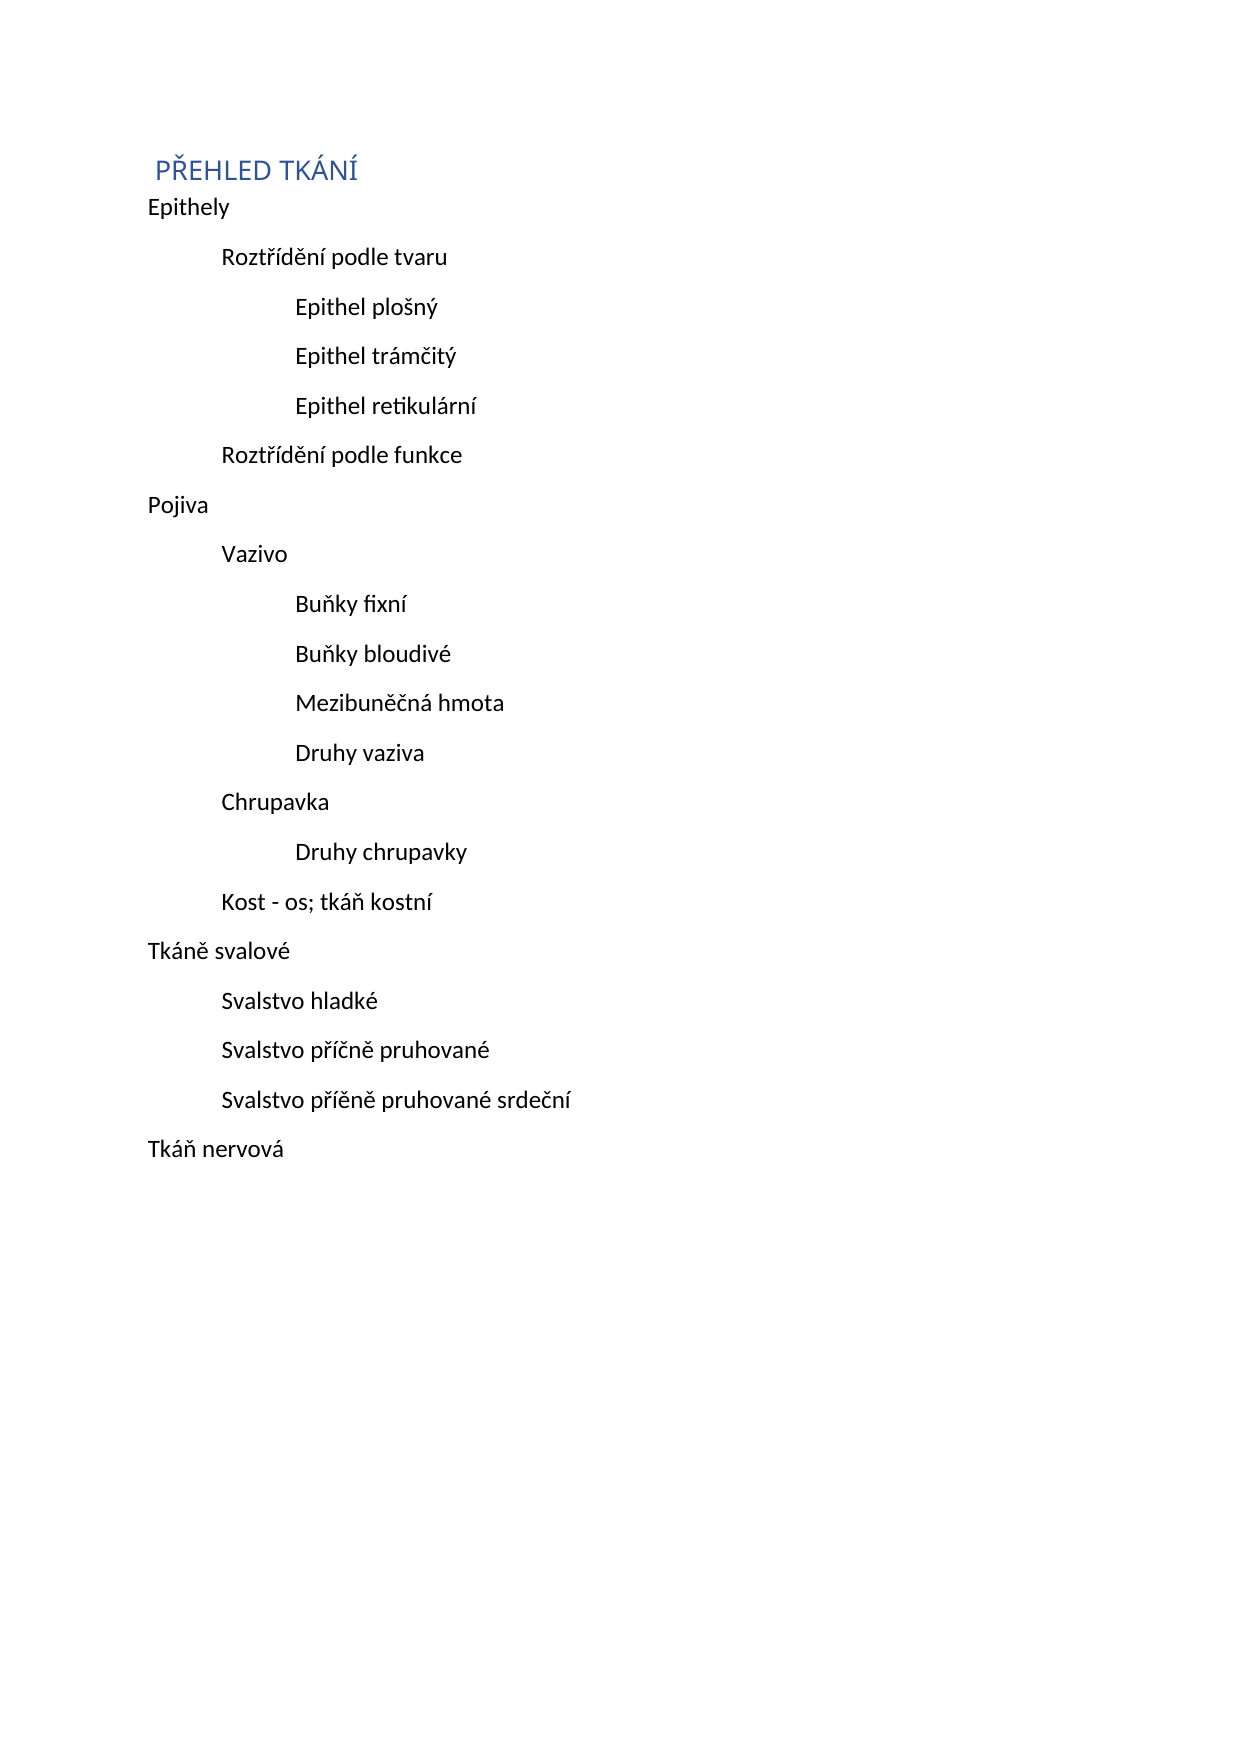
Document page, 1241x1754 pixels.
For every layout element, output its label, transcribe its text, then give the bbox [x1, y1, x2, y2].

text Druhy chrupavky [221, 836, 1093, 867]
text Roztřídění podle funkce [148, 439, 1093, 470]
text Roztřídění podle tvaru [221, 241, 1093, 272]
text Chrupavka [221, 787, 1093, 817]
text Buňky fixní [295, 588, 1093, 619]
text Kost - os; tkáň kostní [148, 886, 1093, 916]
text Druhy vaziva [295, 737, 1093, 767]
text Pojiva [148, 489, 1093, 519]
text Buňky bloudivé [295, 638, 1093, 668]
subtitle PŘEHLED TKÁNÍ [148, 152, 1093, 189]
text Epithel retikulární [295, 390, 1093, 420]
text Epithel trámčitý [295, 340, 1093, 371]
text Vazivo [221, 539, 1093, 569]
text Svalstvo hladké [221, 985, 1093, 1015]
text Epithely [148, 192, 1093, 222]
text Tkáně svalové [148, 935, 1093, 966]
text Svalstvo příěně pruhované srdeční [221, 1084, 1093, 1114]
text Svalstvo příčně pruhované [221, 1034, 1093, 1065]
text Tkáň nervová [148, 1134, 1093, 1164]
text Epithel plošný [295, 291, 1093, 321]
text Mezibuněčná hmota [295, 687, 1093, 718]
